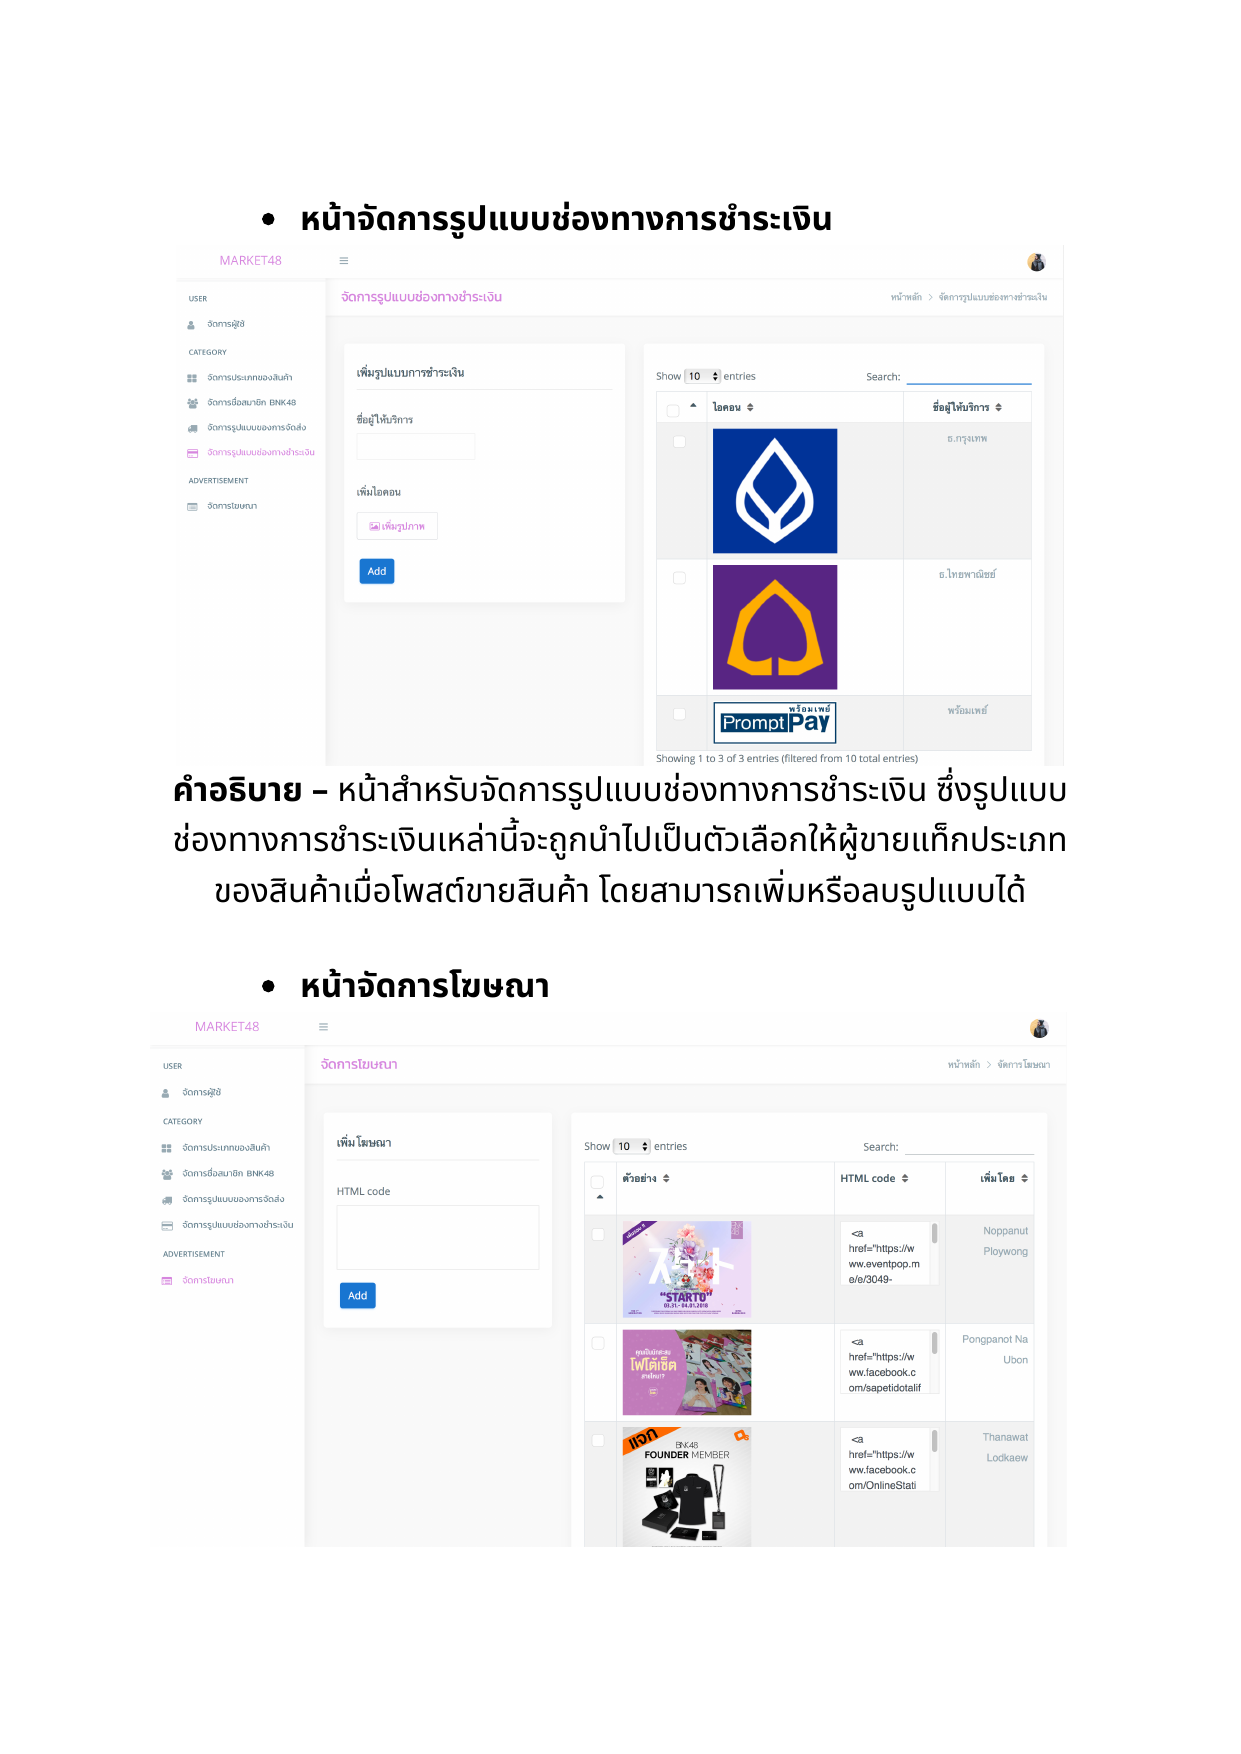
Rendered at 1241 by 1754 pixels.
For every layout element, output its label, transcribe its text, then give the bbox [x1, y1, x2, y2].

picture [150, 1012, 1067, 1547]
list หน้าจัดการโฆษณา [262, 962, 1090, 1013]
text คำอธิบาย – หน้าสำหรับจัดการรูปแบบช่องทางการชำระเงิน ซึ่งรูปแบบช่องทางการชำระเงินเหล่านี้จะถูกนำไปเป็นตัวเลือกให้ผู้ขายแท็กประเภทของสินค้าเมื่อโพสต์ขายสินค้า โดยสามารถเพิ่มหรือลบรูปแบบได้ [150, 766, 1090, 917]
picture [176, 245, 1064, 766]
list หน้าจัดการรูปแบบช่องทางการชำระเงิน [262, 195, 1090, 246]
